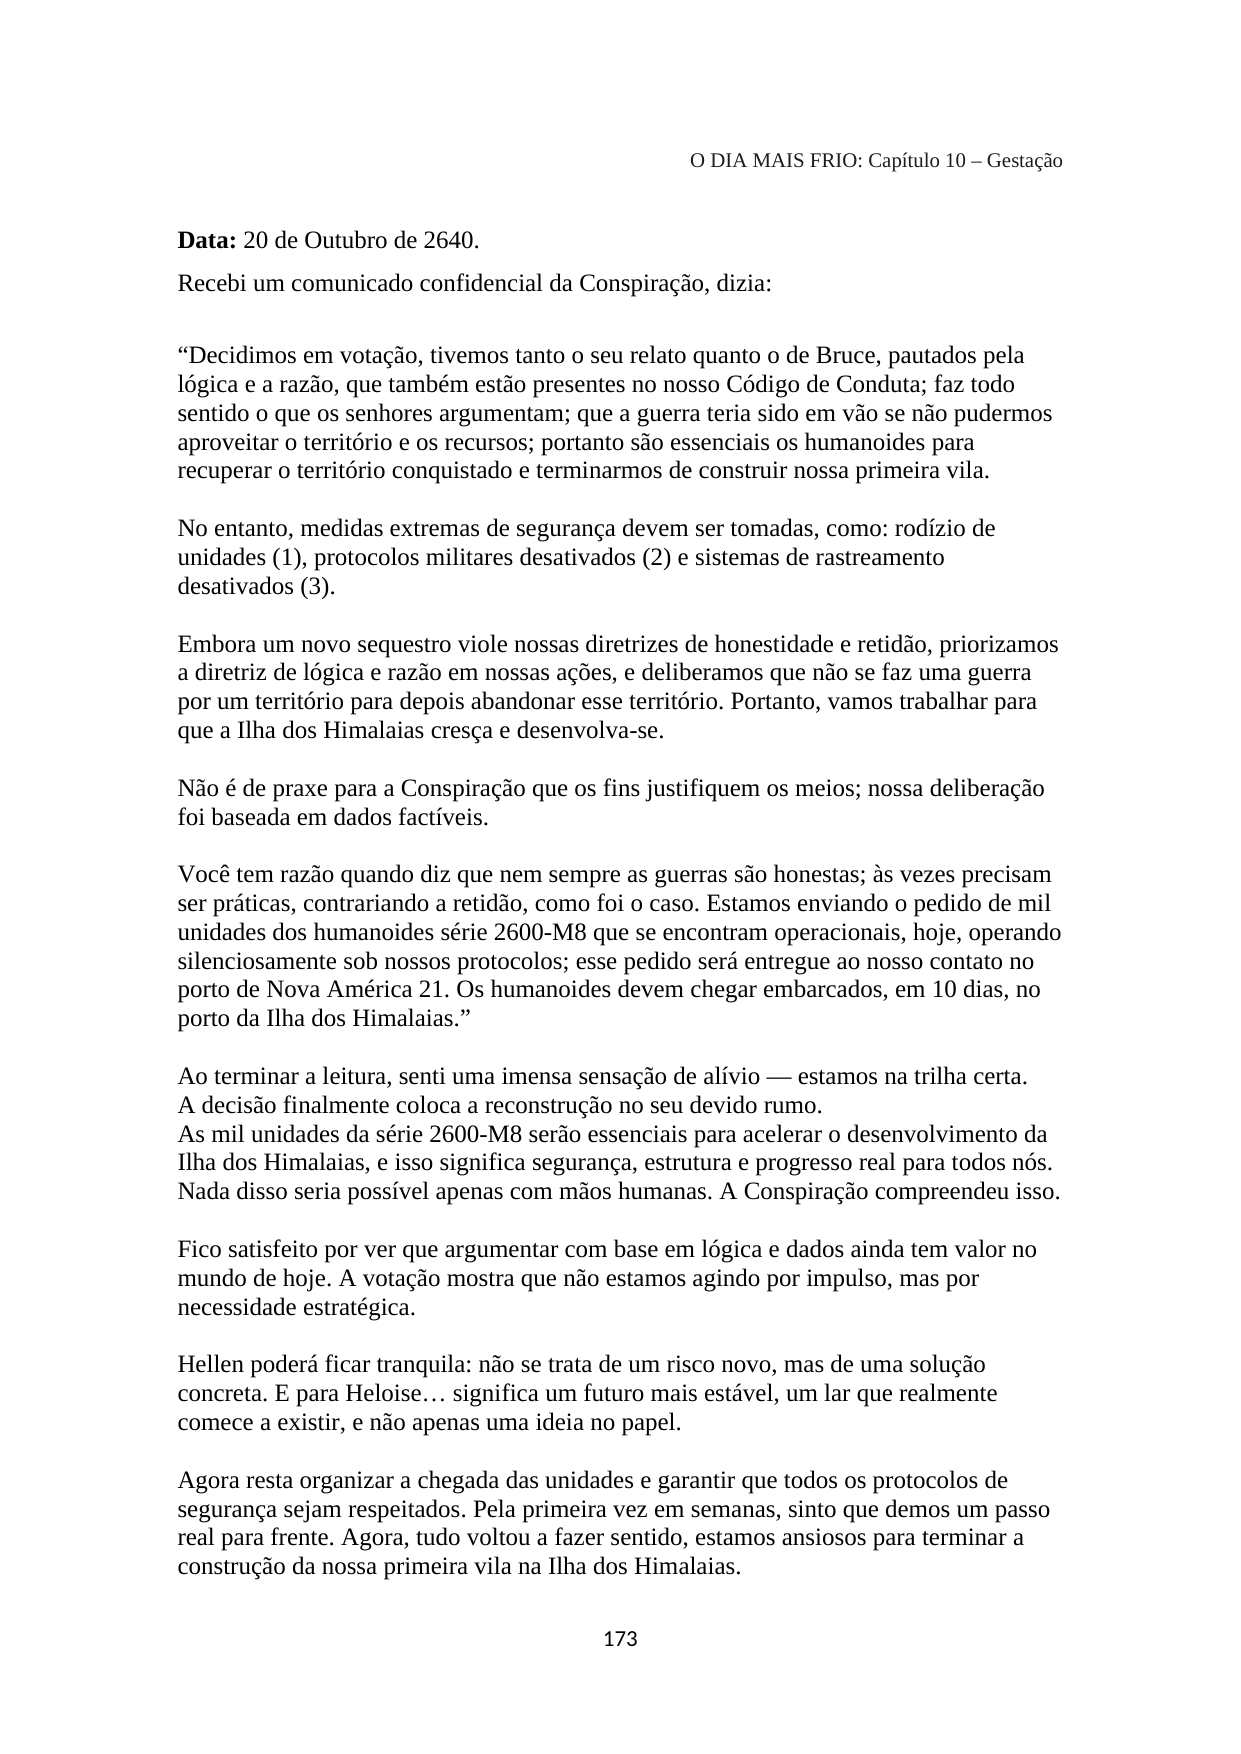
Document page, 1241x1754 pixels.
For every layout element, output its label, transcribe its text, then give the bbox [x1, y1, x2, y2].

text Data: 20 de Outubro de 2640. Recebi um comunicado confidencial da Conspiração, dizia: [177, 225, 1063, 297]
text No entanto, medidas extremas de segurança devem ser tomadas, como: rodízio de unidades (1), protocolos militares desativados (2) e sistemas de rastreamento desativados (3). [177, 513, 1063, 599]
text Você tem razão quando diz que nem sempre as guerras são honestas; às vezes precisam ser práticas, contrariando a retidão, como foi o caso. Estamos enviando o pedido de mil unidades dos humanoides série 2600-M8 que se encontram operacionais, hoje, operando silenciosamente sob nossos protocolos; esse pedido será entregue ao nosso contato no porto de Nova América 21. Os humanoides devem chegar embarcados, em 10 dias, no porto da Ilha dos Himalaias.” [177, 859, 1063, 1032]
text Hellen poderá ficar tranquila: não se trata de um risco novo, mas de uma solução concreta. E para Heloise… significa um futuro mais estável, um lar que realmente comece a existir, e não apenas uma ideia no papel. [177, 1349, 1063, 1436]
text Embora um novo sequestro viole nossas diretrizes de honestidade e retidão, priorizamos a diretriz de lógica e razão em nossas ações, e deliberamos que não se faz uma guerra por um território para depois abandonar esse território. Portanto, vamos trabalhar para que a Ilha dos Himalaias cresça e desenvolva-se. [177, 629, 1063, 744]
text Não é de praxe para a Conspiração que os fins justifiquem os meios; nossa deliberação foi baseada em dados factíveis. [177, 773, 1063, 830]
text Fico satisfeito por ver que argumentar com base em lógica e dados ainda tem valor no mundo de hoje. A votação mostra que não estamos agindo por impulso, mas por necessidade estratégica. [177, 1234, 1063, 1320]
text “Decidimos em votação, tivemos tanto o seu relato quanto o de Bruce, pautados pela lógica e a razão, que também estão presentes no nosso Código de Conduta; faz todo sentido o que os senhores argumentam; que a guerra teria sido em vão se não pudermos aproveitar o território e os recursos; portanto são essenciais os humanoides para recuperar o território conquistado e terminarmos de construir nossa primeira vila. [177, 340, 1063, 484]
text O DIA MAIS FRIO: Capítulo 10 – Gestação [177, 148, 1063, 172]
text Ao terminar a leitura, senti uma imensa sensação de alívio — estamos na trilha certa. A decisão finalmente coloca a reconstrução no seu devido rumo. As mil unidades da série 2600-M8 serão essenciais para acelerar o desenvolvimento da Ilha dos Himalaias, e isso significa segurança, estrutura e progresso real para todos nós. Nada disso seria possível apenas com mãos humanas. A Conspiração compreendeu isso. [177, 1061, 1063, 1205]
text Agora resta organizar a chegada das unidades e garantir que todos os protocolos de segurança sejam respeitados. Pela primeira vez em semanas, sinto que demos um passo real para frente. Agora, tudo voltou a fazer sentido, estamos ansiosos para terminar a construção da nossa primeira vila na Ilha dos Himalaias. [177, 1465, 1063, 1580]
